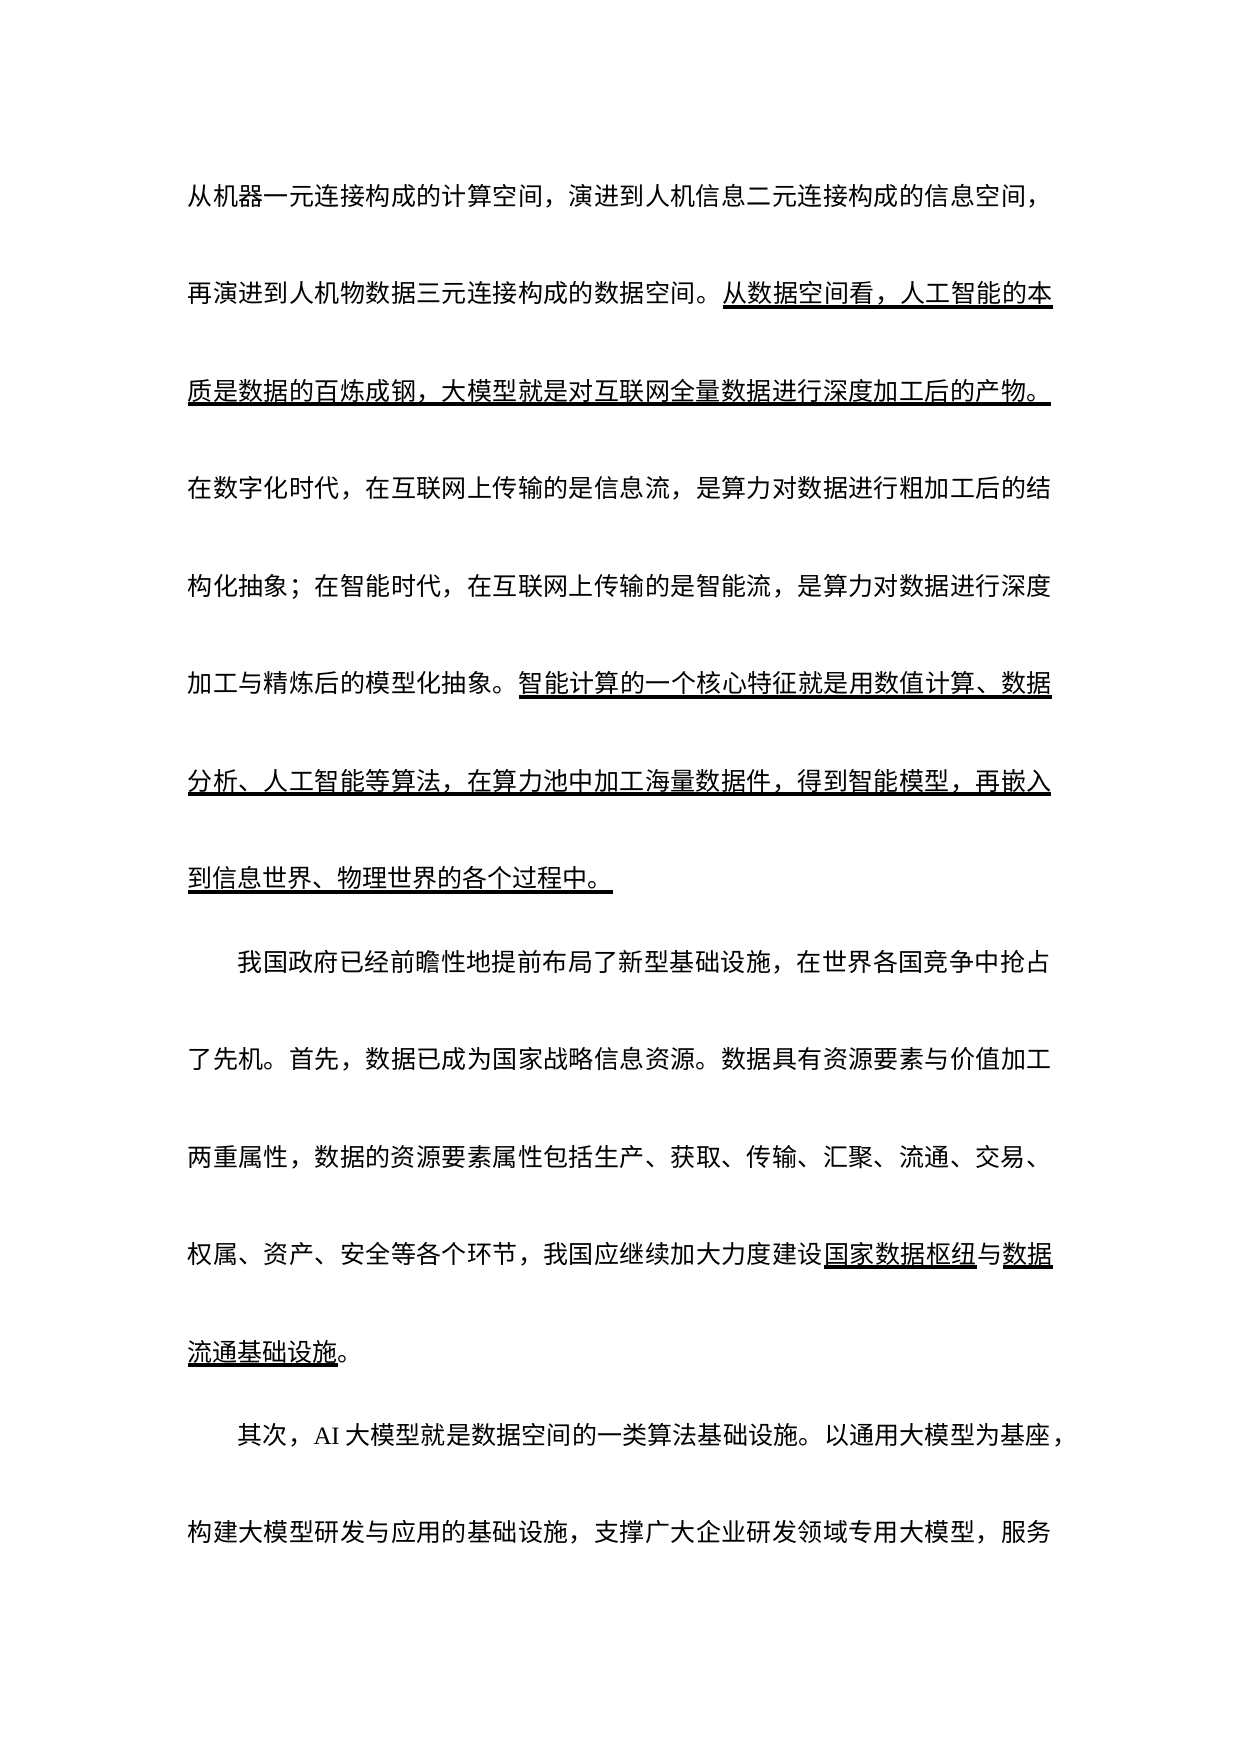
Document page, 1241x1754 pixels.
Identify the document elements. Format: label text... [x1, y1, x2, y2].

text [187, 1401, 1053, 1563]
text 我国政府已经前瞻性地提前布局了新型基础设施，在世界各国竞争中抢占了先机。首先，数据已成为国家战略信息资源。数据具有资源要素与价值加工两重属性，数据的资源要素属性包括生产、获取、传输、汇聚、流通、交易、权属、资产、安全等各个环节，我国应继续加大力度建设国家数据枢纽与数据流通基础设施。 [187, 928, 1053, 1383]
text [187, 162, 1053, 909]
